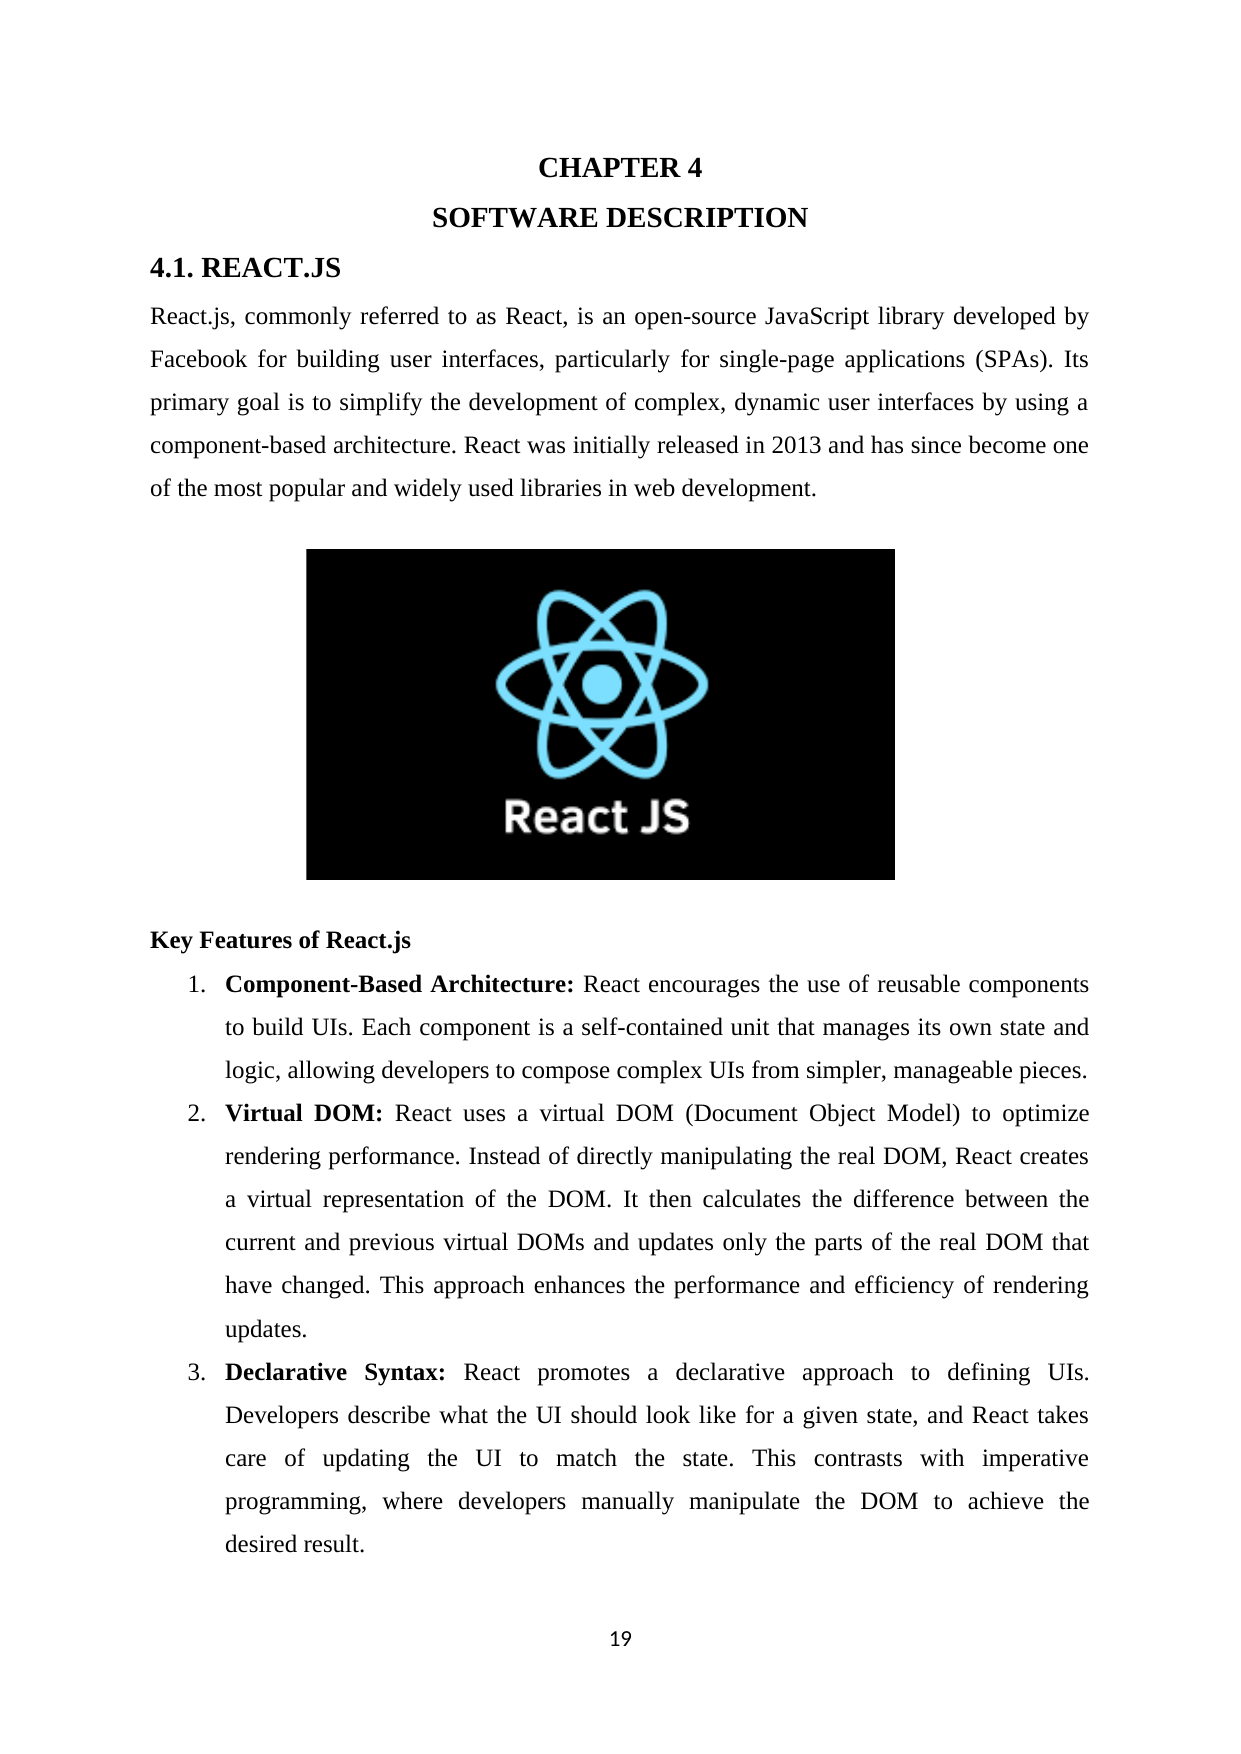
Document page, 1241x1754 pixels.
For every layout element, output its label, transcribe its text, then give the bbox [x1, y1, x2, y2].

text React.js, commonly referred to as React, is an open-source JavaScript library developed by Facebook for building user interfaces, particularly for single-page applications (SPAs). Its primary goal is to simplify the development of complex, dynamic user interfaces by using a component-based architecture. React was initially released in 2013 and has since become one of the most popular and widely used libraries in web development. [150, 301, 1090, 502]
text 4.1. REACT.JS [150, 251, 1090, 284]
text SOFTWARE DESCRIPTION [150, 200, 1090, 234]
picture [306, 549, 895, 880]
list Declarative Syntax: React promotes a declarative approach to defining UIs. Developers describe what the UI should look like for a given state, and React takes care of updating the UI to match the state. This contrasts with imperative programming, where developers manually manipulate the DOM to achieve the desired result. [187, 1357, 1090, 1558]
list Virtual DOM: React uses a virtual DOM (Document Object Model) to optimize rendering performance. Instead of directly manipulating the real DOM, React creates a virtual representation of the DOM. It then calculates the difference between the current and previous virtual DOMs and updates only the parts of the real DOM that have changed. This approach enhances the performance and efficiency of rendering updates. [187, 1098, 1090, 1342]
text Key Features of React.js [150, 926, 1090, 954]
text CHAPTER 4 [150, 150, 1090, 183]
list Component-Based Architecture: React encourages the use of reusable components to build UIs. Each component is a self-contained unit that manages its own state and logic, allowing developers to compose complex UIs from simpler, manageable pieces. [187, 969, 1090, 1084]
